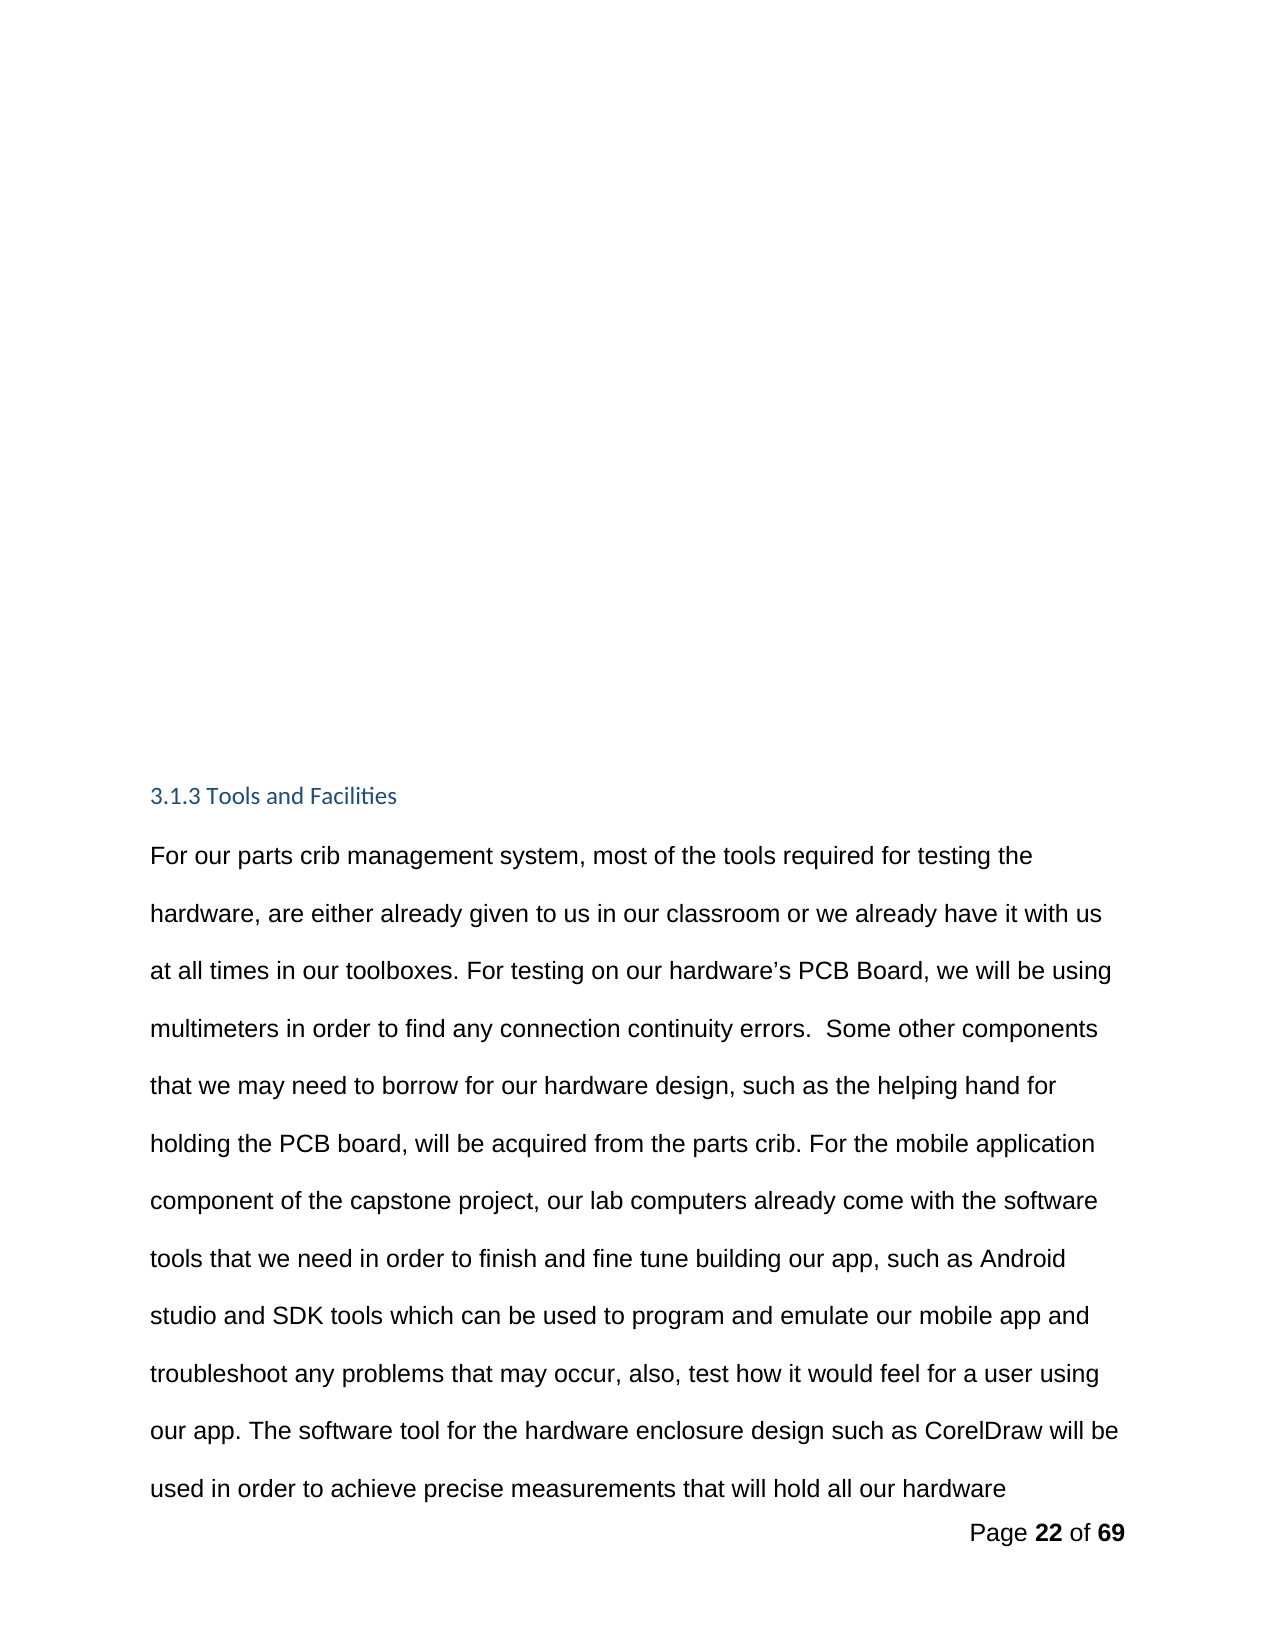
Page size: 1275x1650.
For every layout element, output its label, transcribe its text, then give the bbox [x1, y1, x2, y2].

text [150, 841, 1125, 1502]
subtitle 3.1.3 Tools and Facilities [150, 780, 1125, 811]
